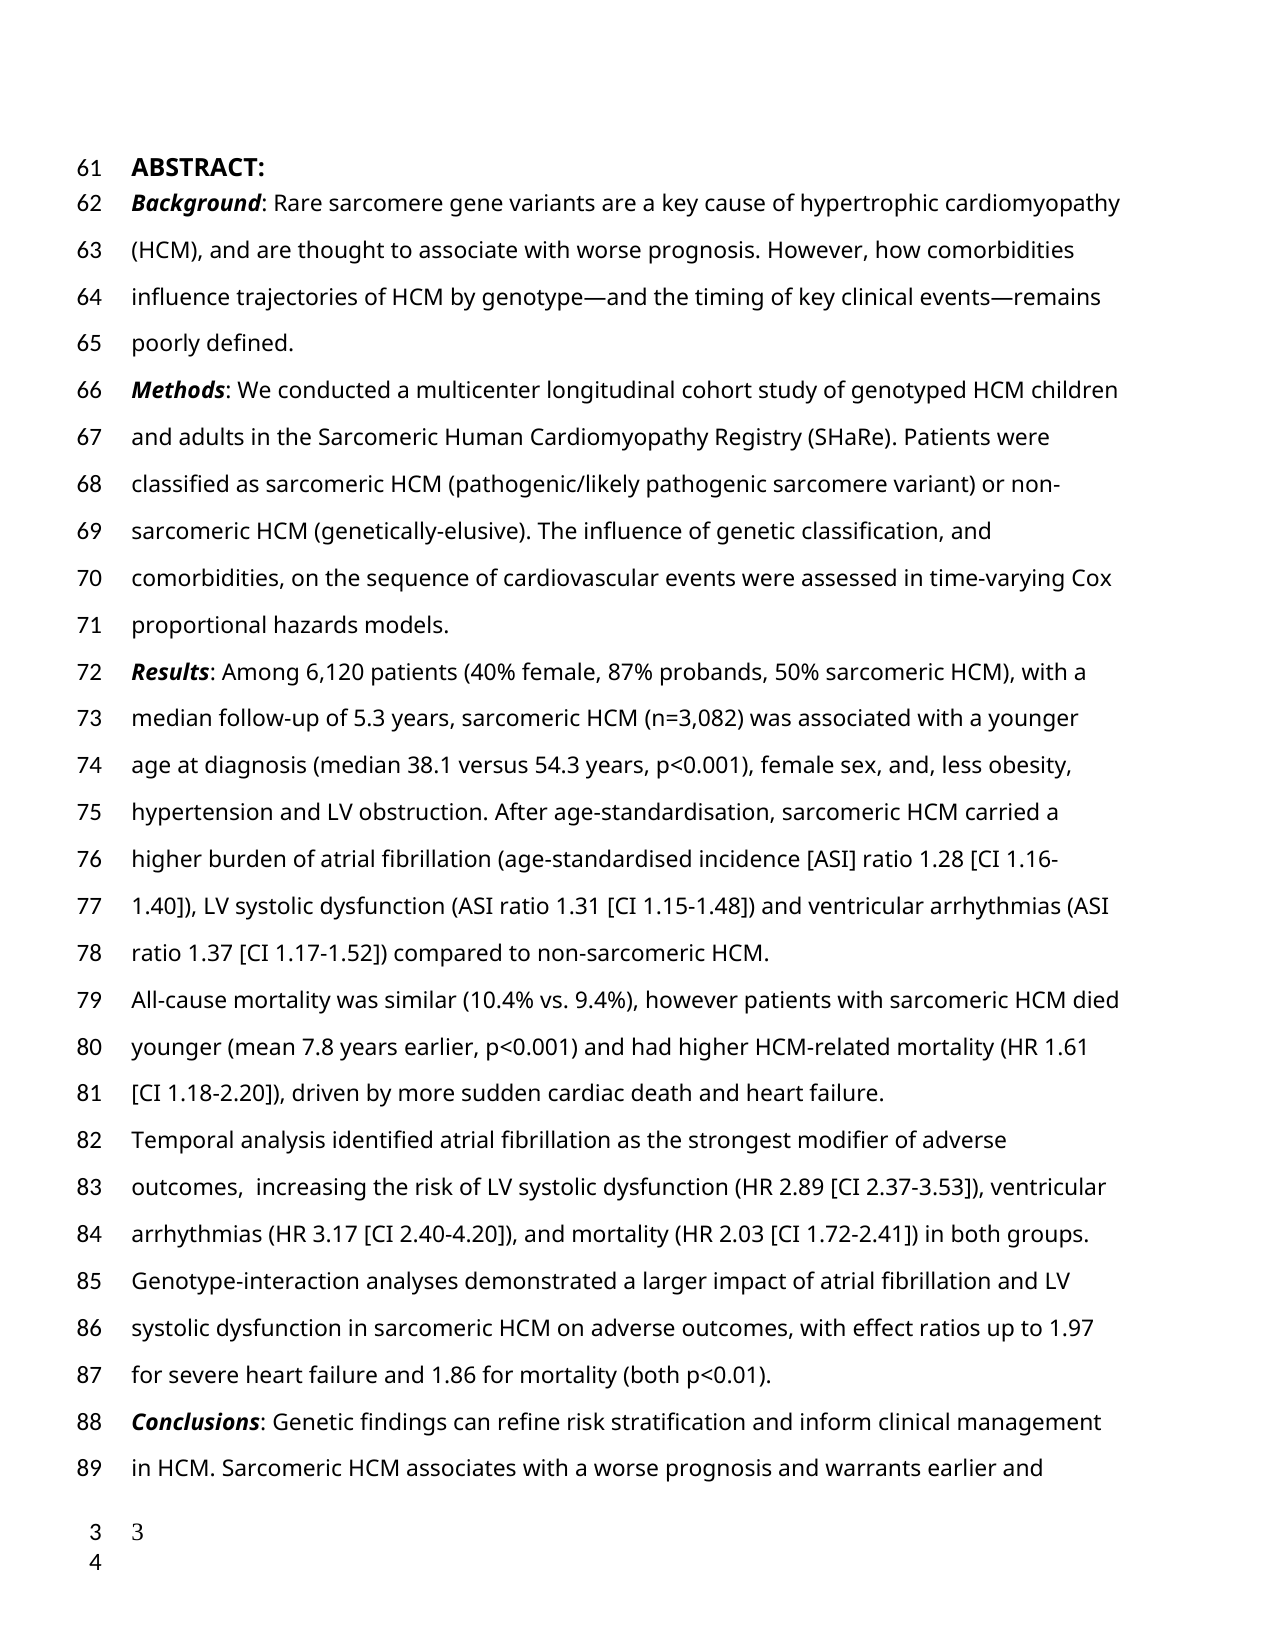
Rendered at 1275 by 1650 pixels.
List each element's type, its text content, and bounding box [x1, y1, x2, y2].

text Background: Rare sarcomere gene variants are a key cause of hypertrophic cardiomyopathy (HCM), and are thought to associate with worse prognosis. However, how comorbidities influence trajectories of HCM by genotype—and the timing of key clinical events—remains poorly defined. [131, 187, 1125, 359]
text All-cause mortality was similar (10.4% vs. 9.4%), however patients with sarcomeric HCM died younger (mean 7.8 years earlier, p<0.001) and had higher HCM-related mortality (HR 1.61 [CI 1.18-2.20]), driven by more sudden cardiac death and heart failure. [131, 984, 1125, 1109]
text Methods: We conducted a multicenter longitudinal cohort study of genotyped HCM children and adults in the Sarcomeric Human Cardiomyopathy Registry (SHaRe). Patients were classified as sarcomeric HCM (pathogenic/likely pathogenic sarcomere variant) or non-sarcomeric HCM (genetically-elusive). The influence of genetic classification, and comorbidities, on the sequence of cardiovascular events were assessed in time-varying Cox proportional hazards models. [131, 374, 1125, 640]
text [131, 1406, 1125, 1484]
text Results: Among 6,120 patients (40% female, 87% probands, 50% sarcomeric HCM), with a median follow-up of 5.3 years, sarcomeric HCM (n=3,082) was associated with a younger age at diagnosis (median 38.1 versus 54.3 years, p<0.001), female sex, and, less obesity, hypertension and LV obstruction. After age-standardisation, sarcomeric HCM carried a higher burden of atrial fibrillation (age-standardised incidence [ASI] ratio 1.28 [CI 1.16-1.40]), LV systolic dysfunction (ASI ratio 1.31 [CI 1.15-1.48]) and ventricular arrhythmias (ASI ratio 1.37 [CI 1.17-1.52]) compared to non-sarcomeric HCM. [131, 656, 1125, 968]
text Temporal analysis identified atrial fibrillation as the strongest modifier of adverse outcomes, increasing the risk of LV systolic dysfunction (HR 2.89 [CI 2.37-3.53]), ventricular arrhythmias (HR 3.17 [CI 2.40-4.20]), and mortality (HR 2.03 [CI 1.72-2.41]) in both groups. Genotype-interaction analyses demonstrated a larger impact of atrial fibrillation and LV systolic dysfunction in sarcomeric HCM on adverse outcomes, with effect ratios up to 1.97 for severe heart failure and 1.86 for mortality (both p<0.01). [131, 1124, 1125, 1390]
text ABSTRACT: [131, 150, 1125, 184]
